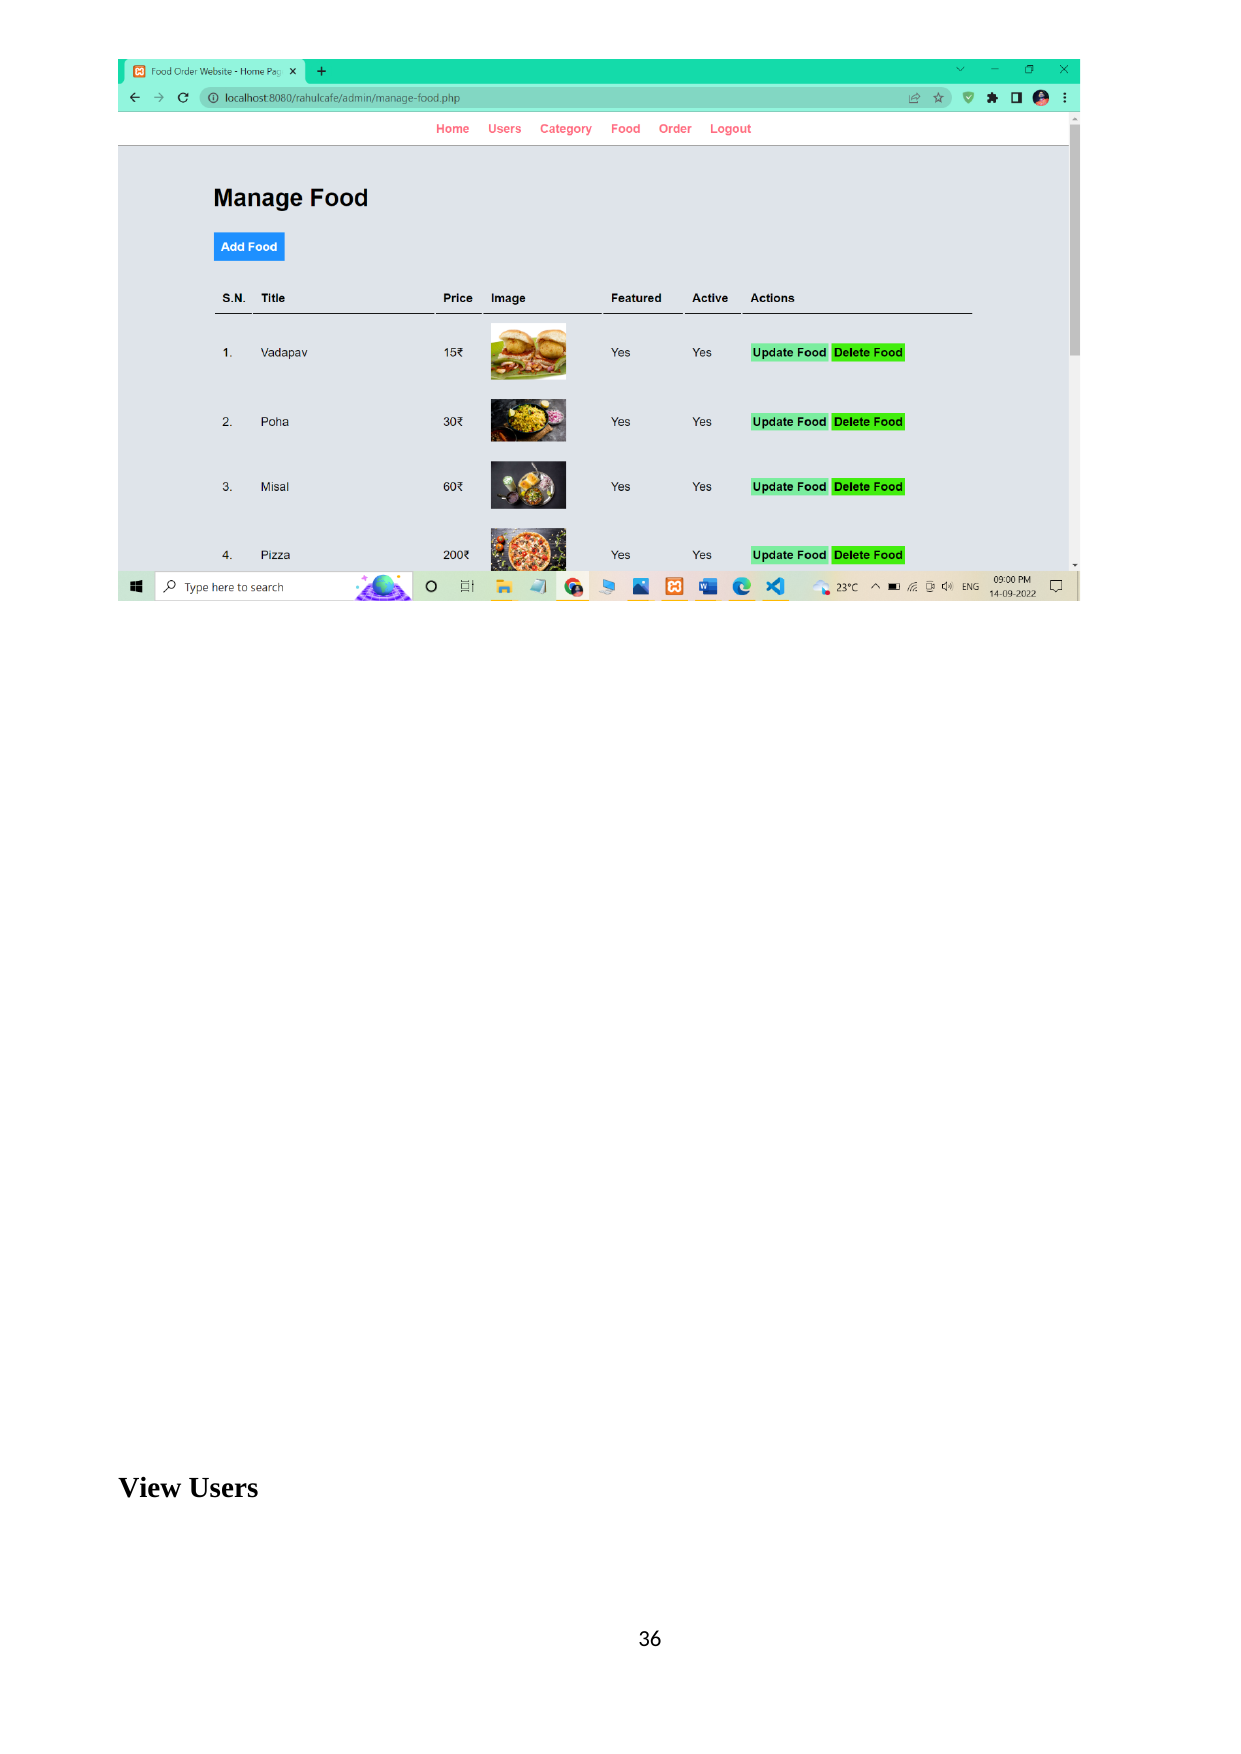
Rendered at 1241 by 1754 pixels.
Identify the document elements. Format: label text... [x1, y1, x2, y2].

text View Users [118, 1471, 1181, 1504]
picture [118, 59, 1081, 601]
